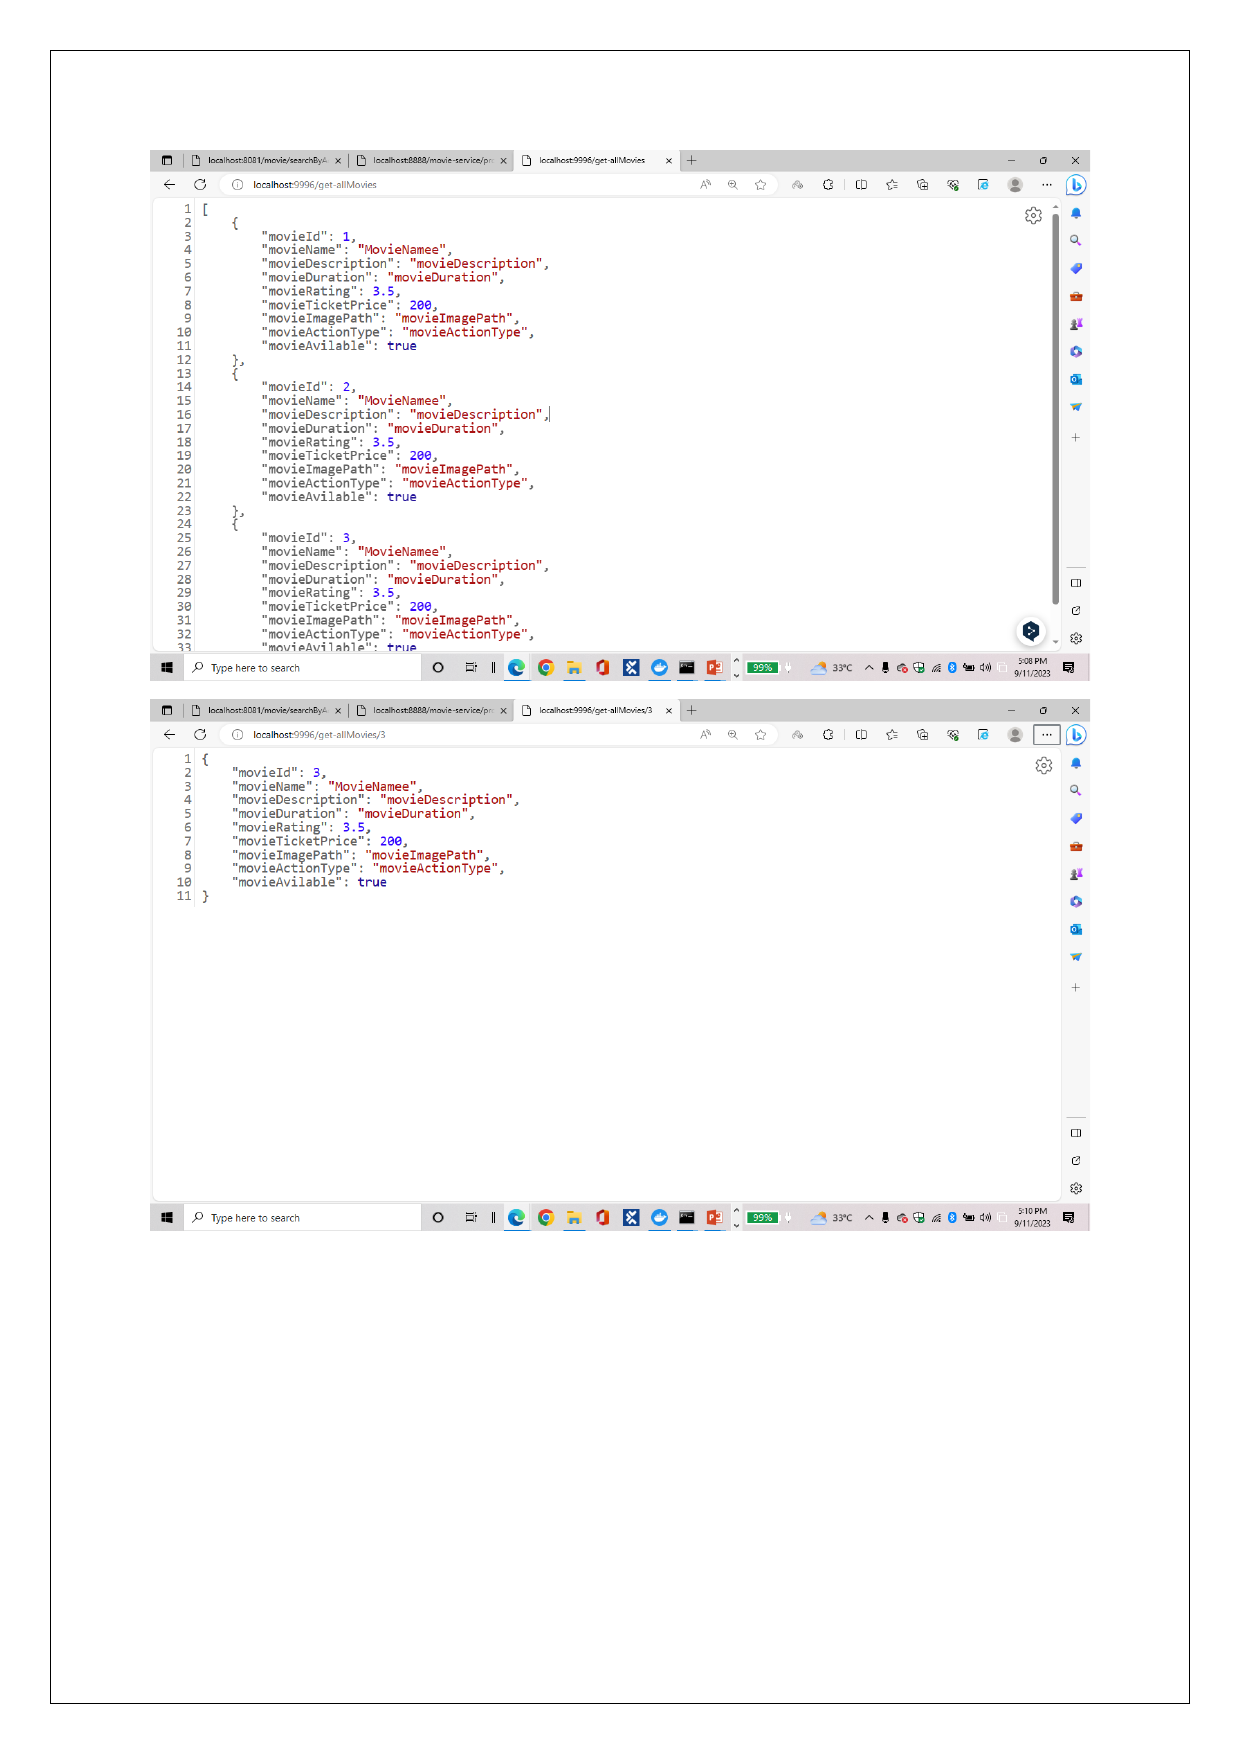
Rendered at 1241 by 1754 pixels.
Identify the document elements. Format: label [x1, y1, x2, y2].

picture [150, 150, 1091, 681]
picture [150, 699, 1091, 1231]
